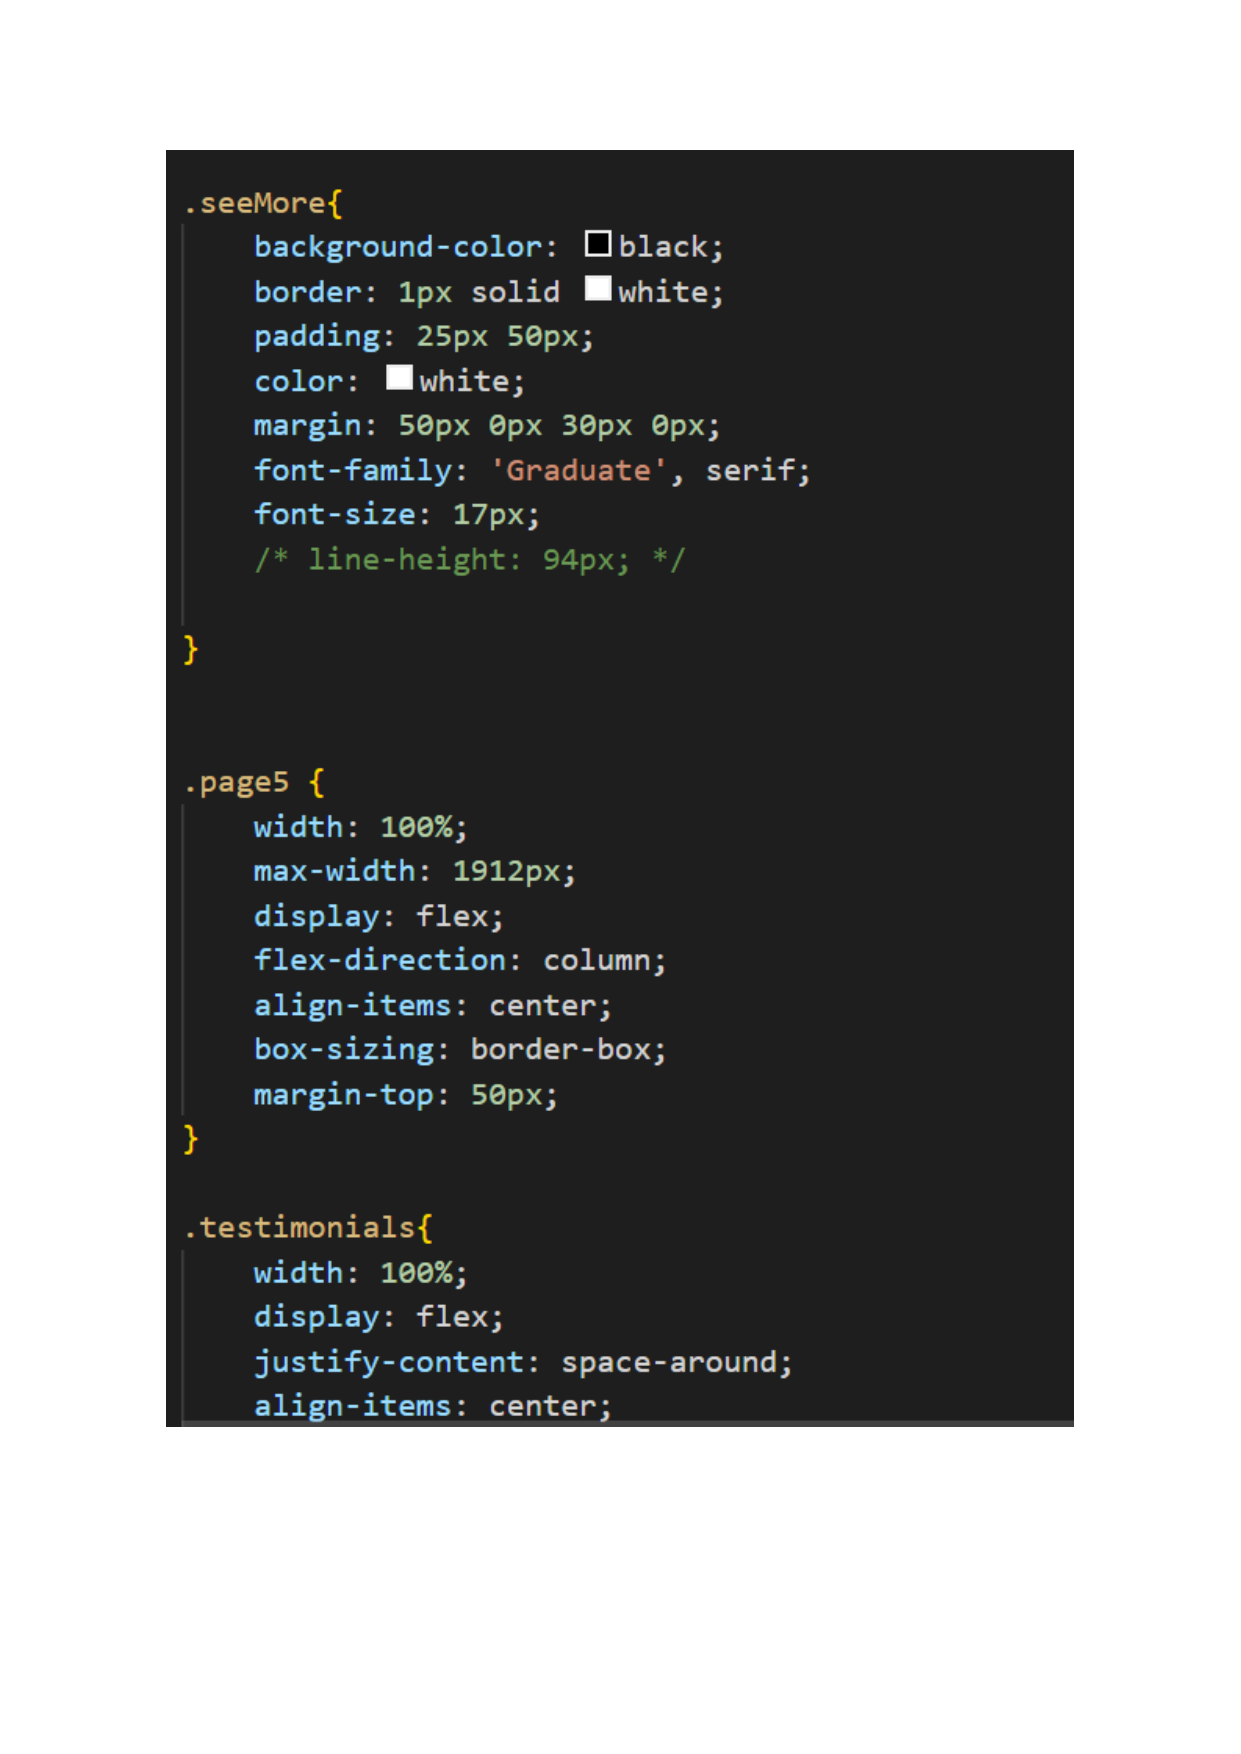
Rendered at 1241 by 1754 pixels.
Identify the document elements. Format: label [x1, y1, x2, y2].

picture [166, 150, 1074, 1427]
